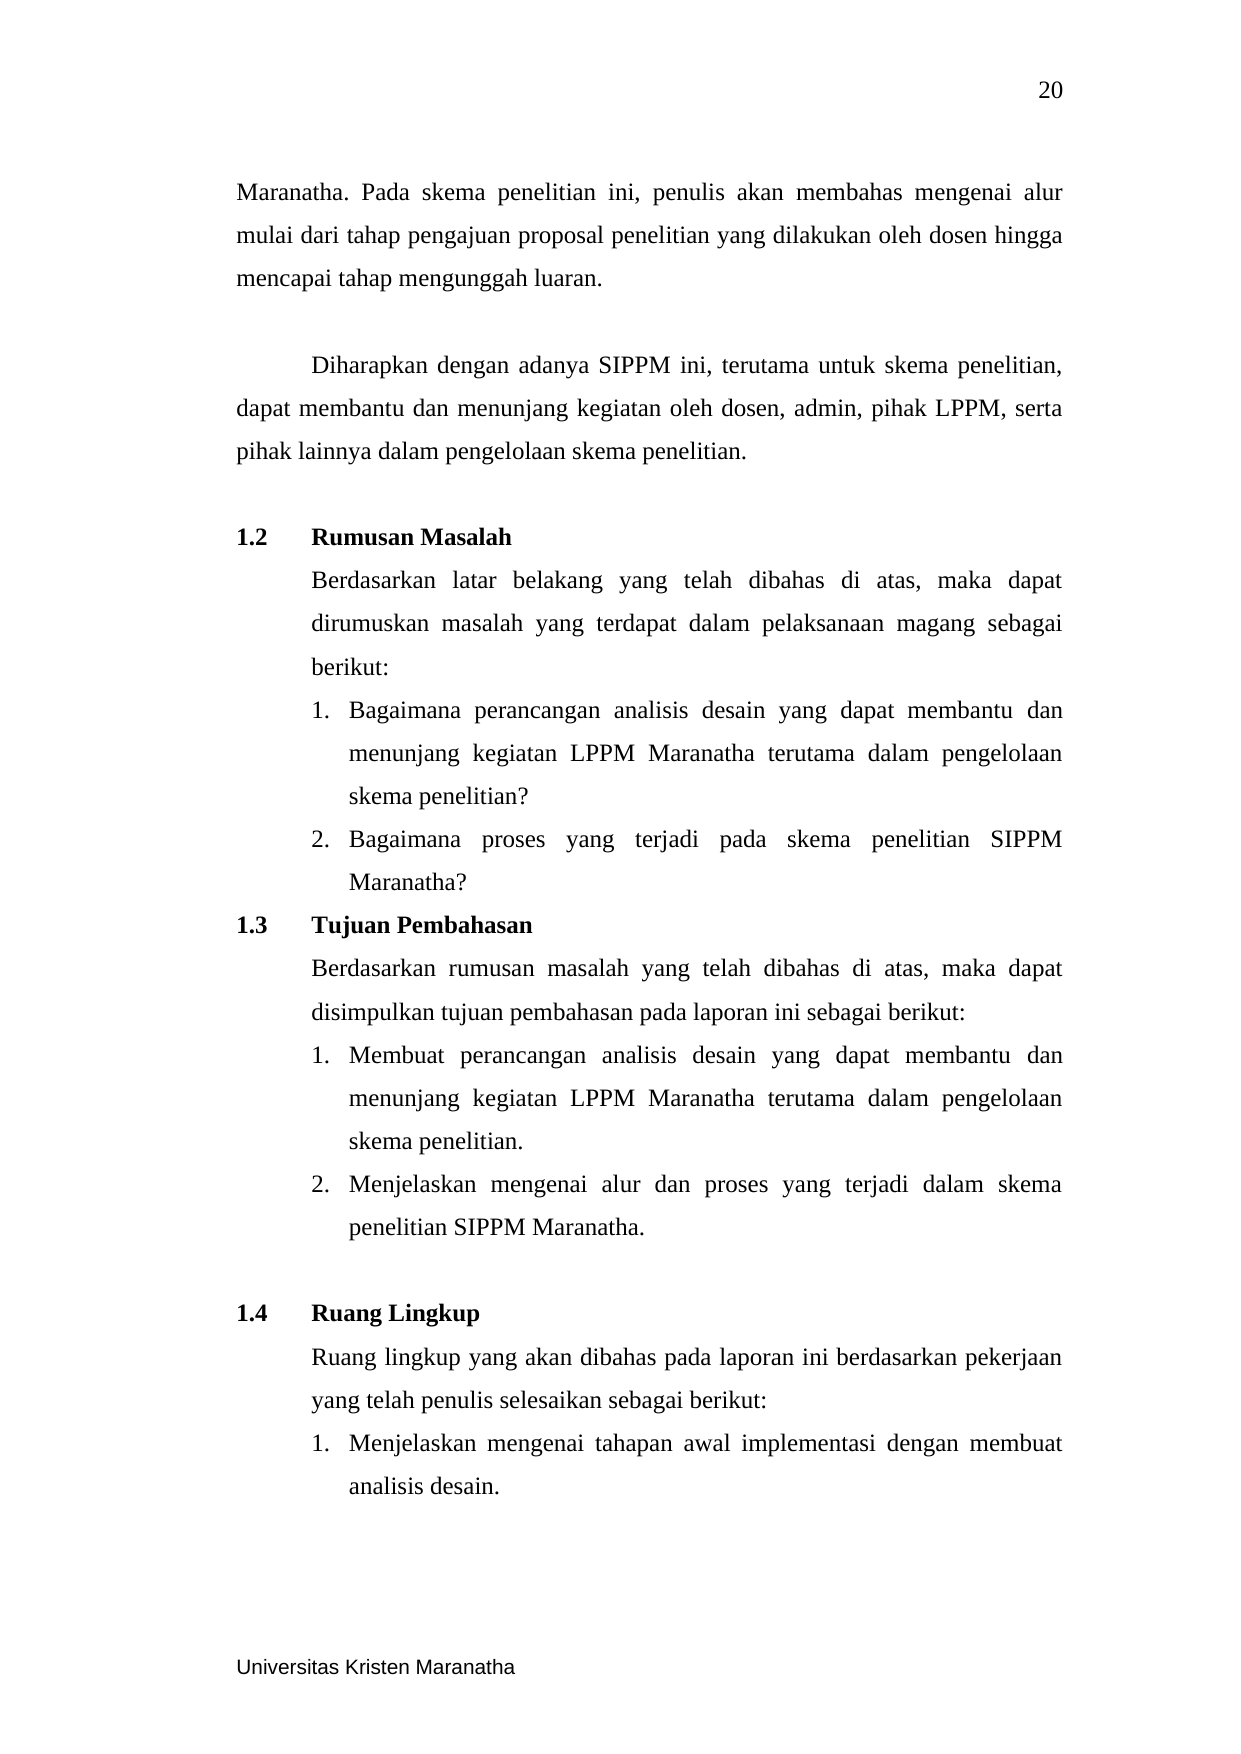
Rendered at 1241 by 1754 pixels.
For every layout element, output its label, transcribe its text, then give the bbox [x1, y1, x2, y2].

subtitle Rumusan Masalah [236, 522, 1063, 551]
list Membuat perancangan analisis desain yang dapat membantu dan menunjang kegiatan LPPM Maranatha terutama dalam pengelolaan skema penelitian. [311, 1040, 1063, 1155]
list Bagaimana proses yang terjadi pada skema penelitian SIPPM Maranatha? [311, 824, 1063, 896]
text Berdasarkan rumusan masalah yang telah dibahas di atas, maka dapat disimpulkan tujuan pembahasan pada laporan ini sebagai berikut: [311, 953, 1063, 1025]
subtitle Tujuan Pembahasan [236, 910, 1063, 939]
text Ruang lingkup yang akan dibahas pada laporan ini berdasarkan pekerjaan yang telah penulis selesaikan sebagai berikut: [311, 1342, 1063, 1413]
list Bagaimana perancangan analisis desain yang dapat membantu dan menunjang kegiatan LPPM Maranatha terutama dalam pengelolaan skema penelitian? [311, 695, 1063, 810]
list Menjelaskan mengenai alur dan proses yang terjadi dalam skema penelitian SIPPM Maranatha. [311, 1169, 1063, 1241]
text Berdasarkan latar belakang yang telah dibahas di atas, maka dapat dirumuskan masalah yang terdapat dalam pelaksanaan magang sebagai berikut: [311, 565, 1063, 680]
subtitle Ruang Lingkup [236, 1298, 1063, 1327]
text Diharapkan dengan adanya SIPPM ini, terutama untuk skema penelitian, dapat membantu dan menunjang kegiatan oleh dosen, admin, pihak LPPM, serta pihak lainnya dalam pengelolaan skema penelitian. [236, 350, 1063, 465]
list Menjelaskan mengenai tahapan awal implementasi dengan membuat analisis desain. [311, 1428, 1063, 1500]
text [236, 177, 1063, 292]
